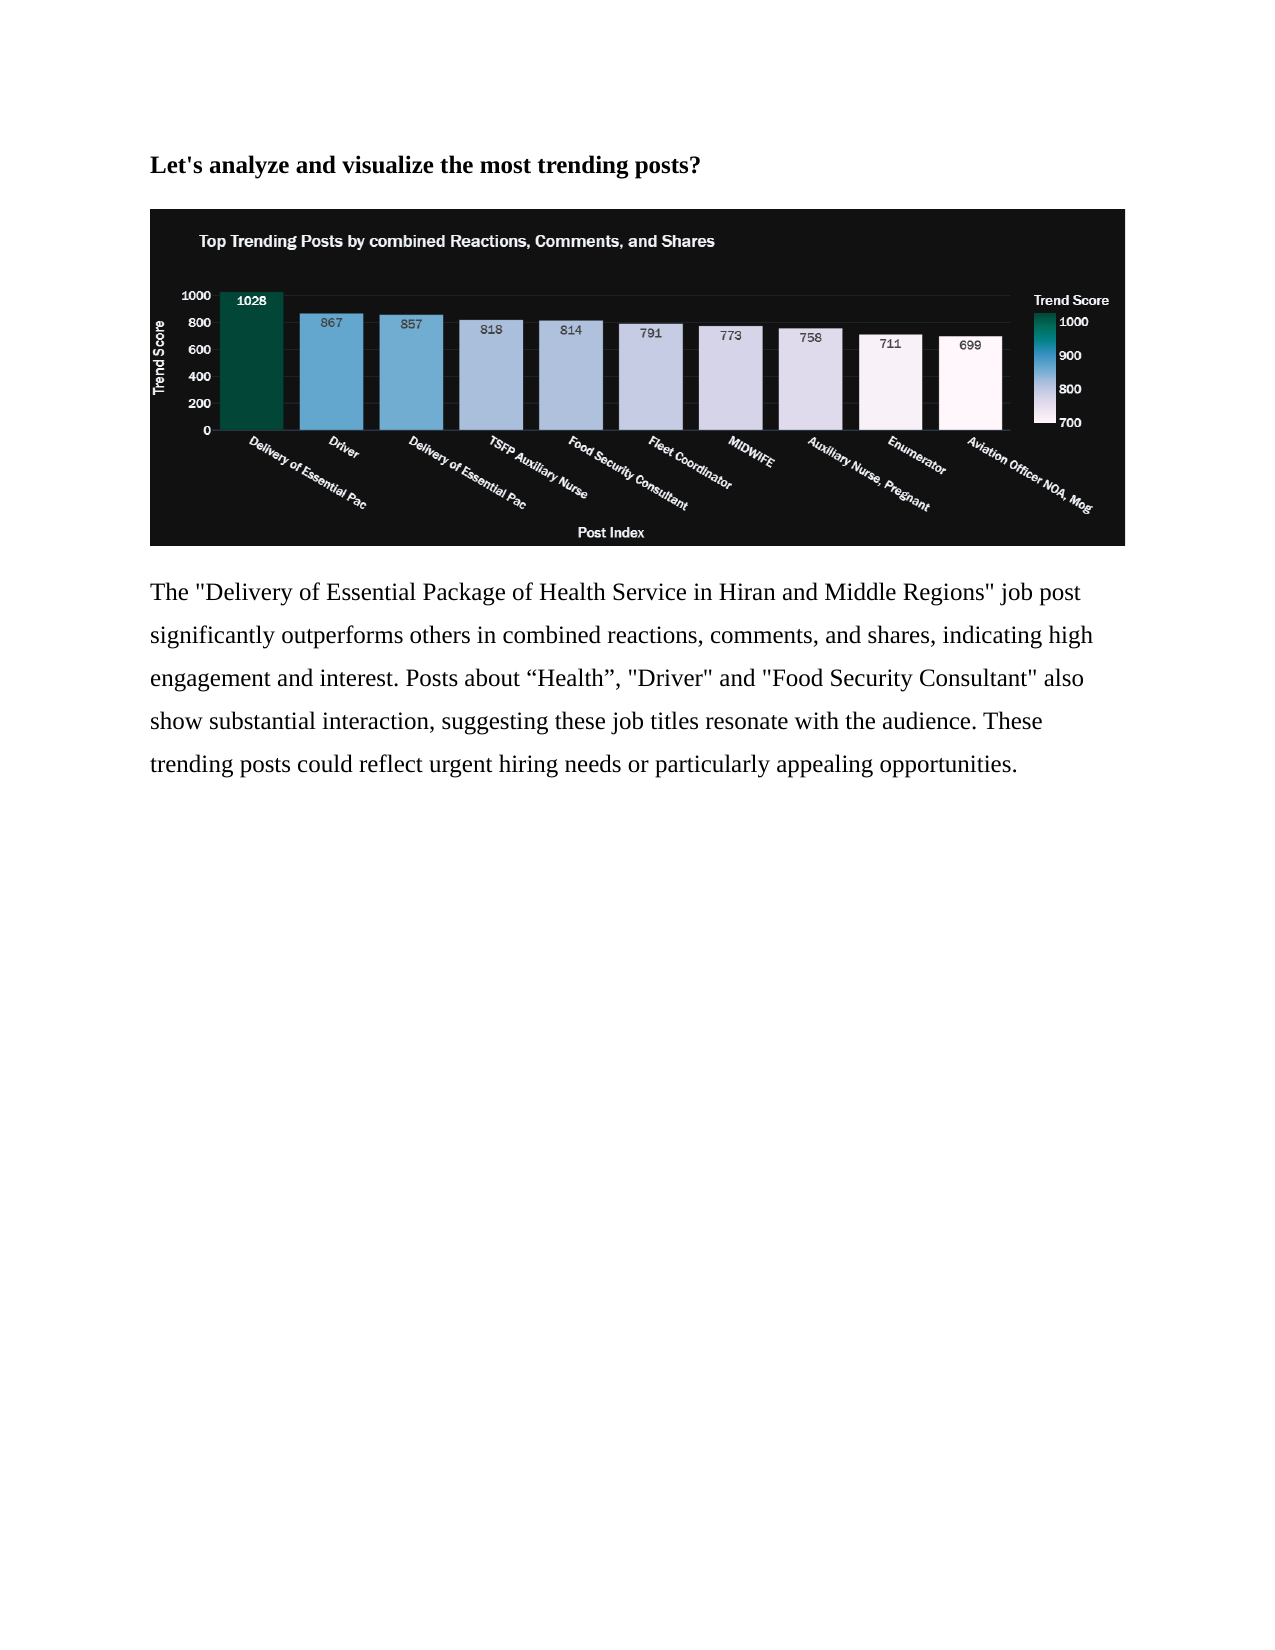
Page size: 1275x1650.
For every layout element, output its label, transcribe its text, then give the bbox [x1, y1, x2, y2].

text The "Delivery of Essential Package of Health Service in Hiran and Middle Regions" job post significantly outperforms others in combined reactions, comments, and shares, indicating high engagement and interest. Posts about “Health”, "Driver" and "Food Security Consultant" also show substantial interaction, suggesting these job titles resonate with the audience. These trending posts could reflect urgent hiring needs or particularly appealing opportunities. [150, 577, 1125, 778]
picture [150, 209, 1125, 546]
text Let's analyze and visualize the most trending posts? [150, 150, 1125, 179]
